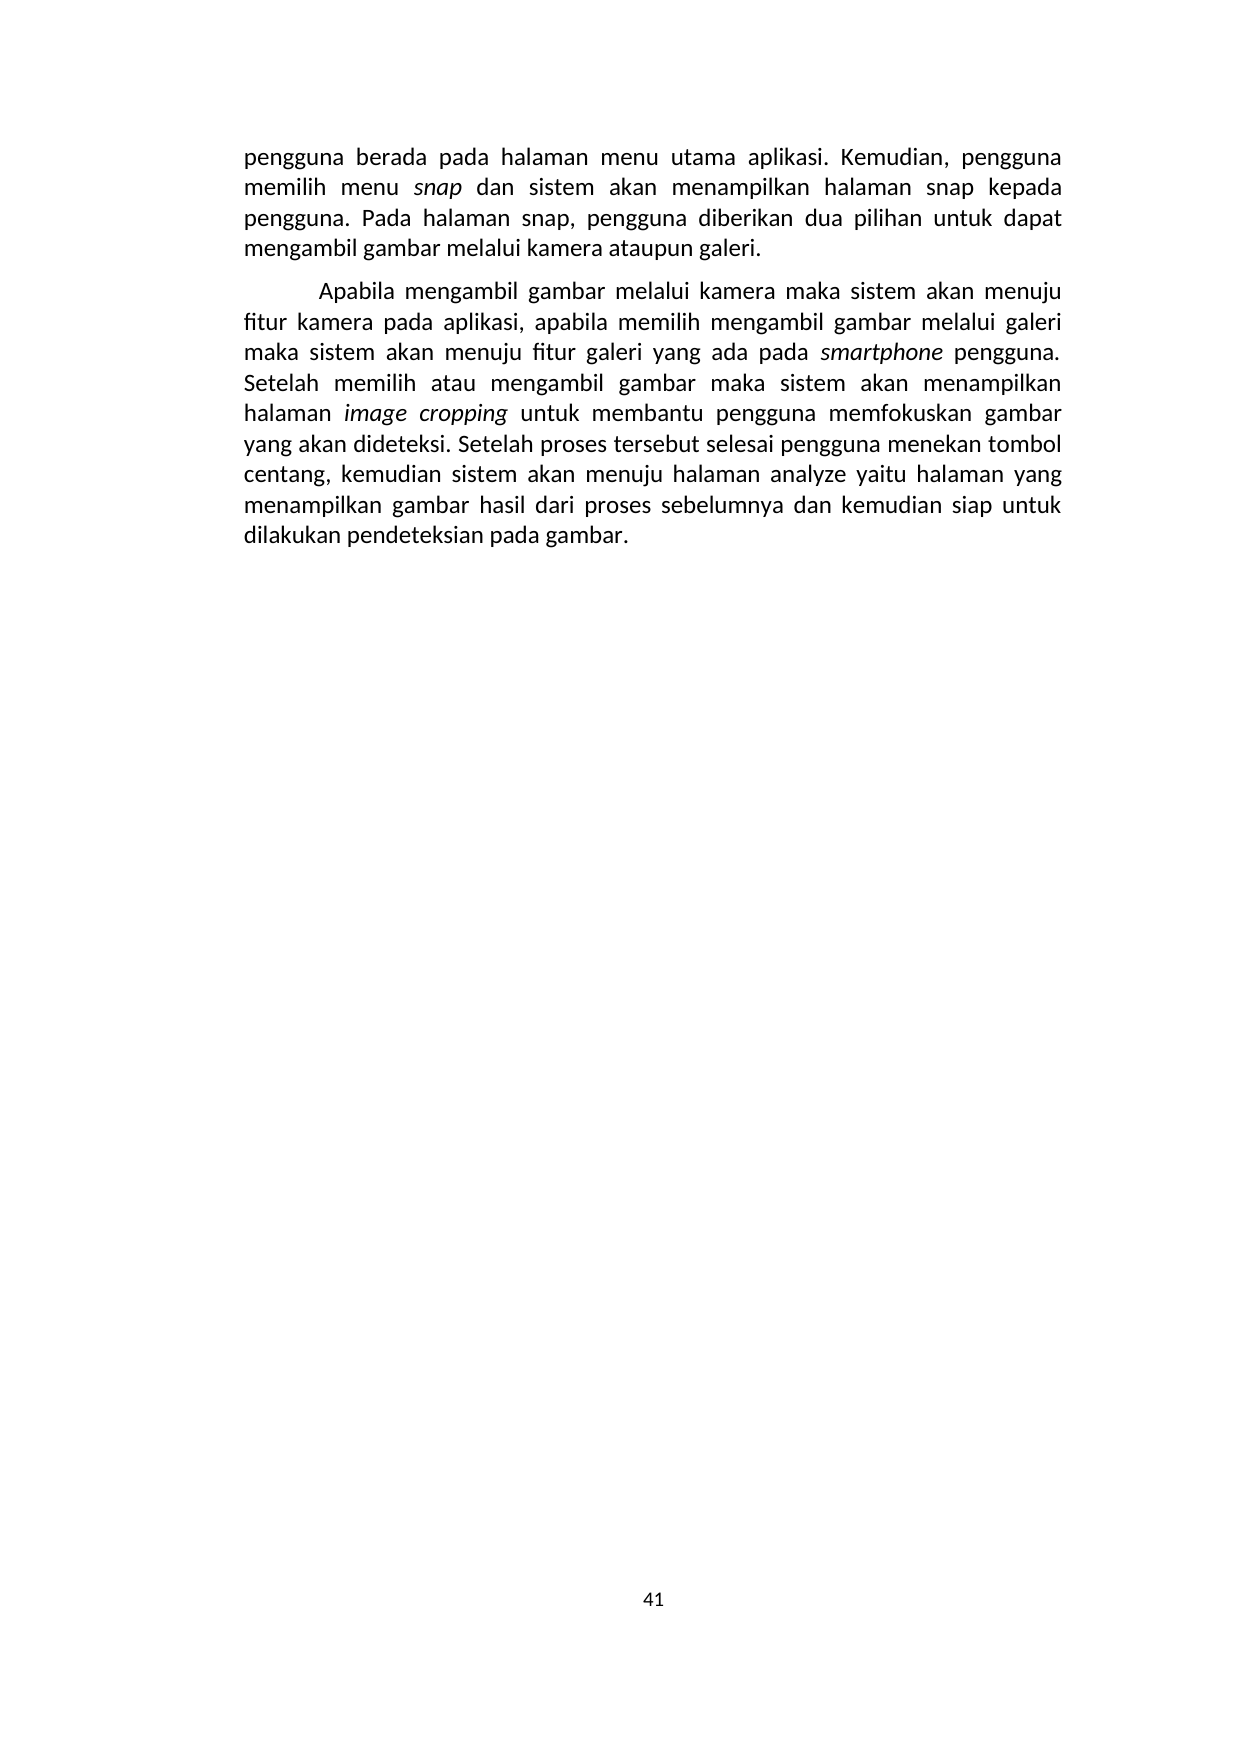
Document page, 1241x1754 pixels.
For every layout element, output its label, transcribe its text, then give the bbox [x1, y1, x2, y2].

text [244, 141, 1063, 263]
text Apabila mengambil gambar melalui kamera maka sistem akan menuju fitur kamera pada aplikasi, apabila memilih mengambil gambar melalui galeri maka sistem akan menuju fitur galeri yang ada pada smartphone pengguna. Setelah memilih atau mengambil gambar maka sistem akan menampilkan halaman image cropping untuk membantu pengguna memfokuskan gambar yang akan dideteksi. Setelah proses tersebut selesai pengguna menekan tombol centang, kemudian sistem akan menuju halaman analyze yaitu halaman yang menampilkan gambar hasil dari proses sebelumnya dan kemudian siap untuk dilakukan pendeteksian pada gambar. [244, 275, 1063, 550]
